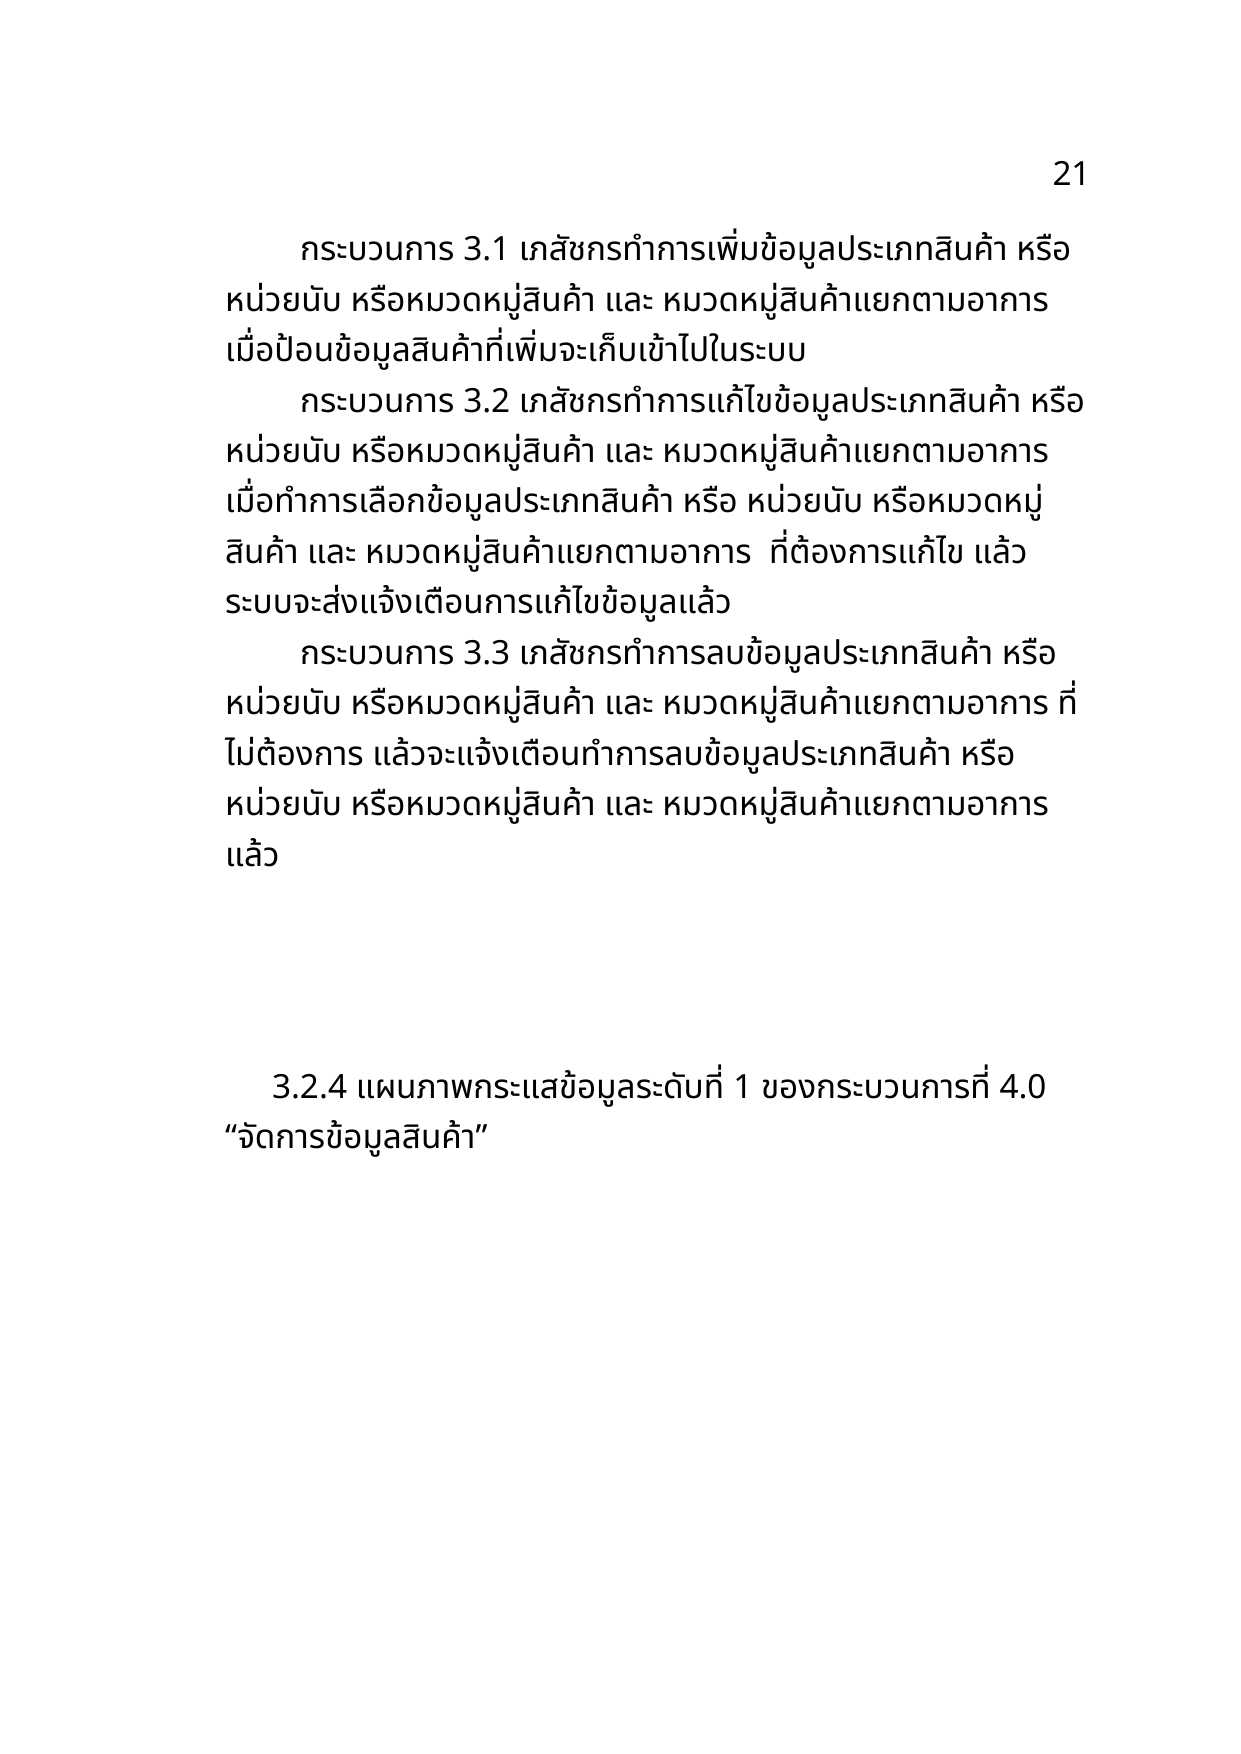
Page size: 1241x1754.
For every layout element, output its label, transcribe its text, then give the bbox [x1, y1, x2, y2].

text กระบวนการ 3.2 เภสัชกรทำการแก้ไขข้อมูลประเภทสินค้า หรือ หน่วยนับ หรือหมวดหมู่สินค้า และ หมวดหมู่สินค้าแยกตามอาการ เมื่อทำการเลือกข้อมูลประเภทสินค้า หรือ หน่วยนับ หรือหมวดหมู่สินค้า และ หมวดหมู่สินค้าแยกตามอาการ ที่ต้องการแก้ไข แล้วระบบจะส่งแจ้งเตือนการแก้ไขข้อมูลแล้ว [225, 376, 1090, 629]
text 3.2.4 แผนภาพกระแสข้อมูลระดับที่ 1 ของกระบวนการที่ 4.0 “จัดการข้อมูลสินค้า” [225, 1063, 1090, 1164]
text กระบวนการ 3.1 เภสัชกรทำการเพิ่มข้อมูลประเภทสินค้า หรือ หน่วยนับ หรือหมวดหมู่สินค้า และ หมวดหมู่สินค้าแยกตามอาการ เมื่อป้อนข้อมูลสินค้าที่เพิ่มจะเก็บเข้าไปในระบบ [225, 225, 1090, 376]
text กระบวนการ 3.3 เภสัชกรทำการลบข้อมูลประเภทสินค้า หรือ หน่วยนับ หรือหมวดหมู่สินค้า และ หมวดหมู่สินค้าแยกตามอาการ ที่ไม่ต้องการ แล้วจะแจ้งเตือนทำการลบข้อมูลประเภทสินค้า หรือ หน่วยนับ หรือหมวดหมู่สินค้า และ หมวดหมู่สินค้าแยกตามอาการแล้ว [225, 629, 1090, 881]
